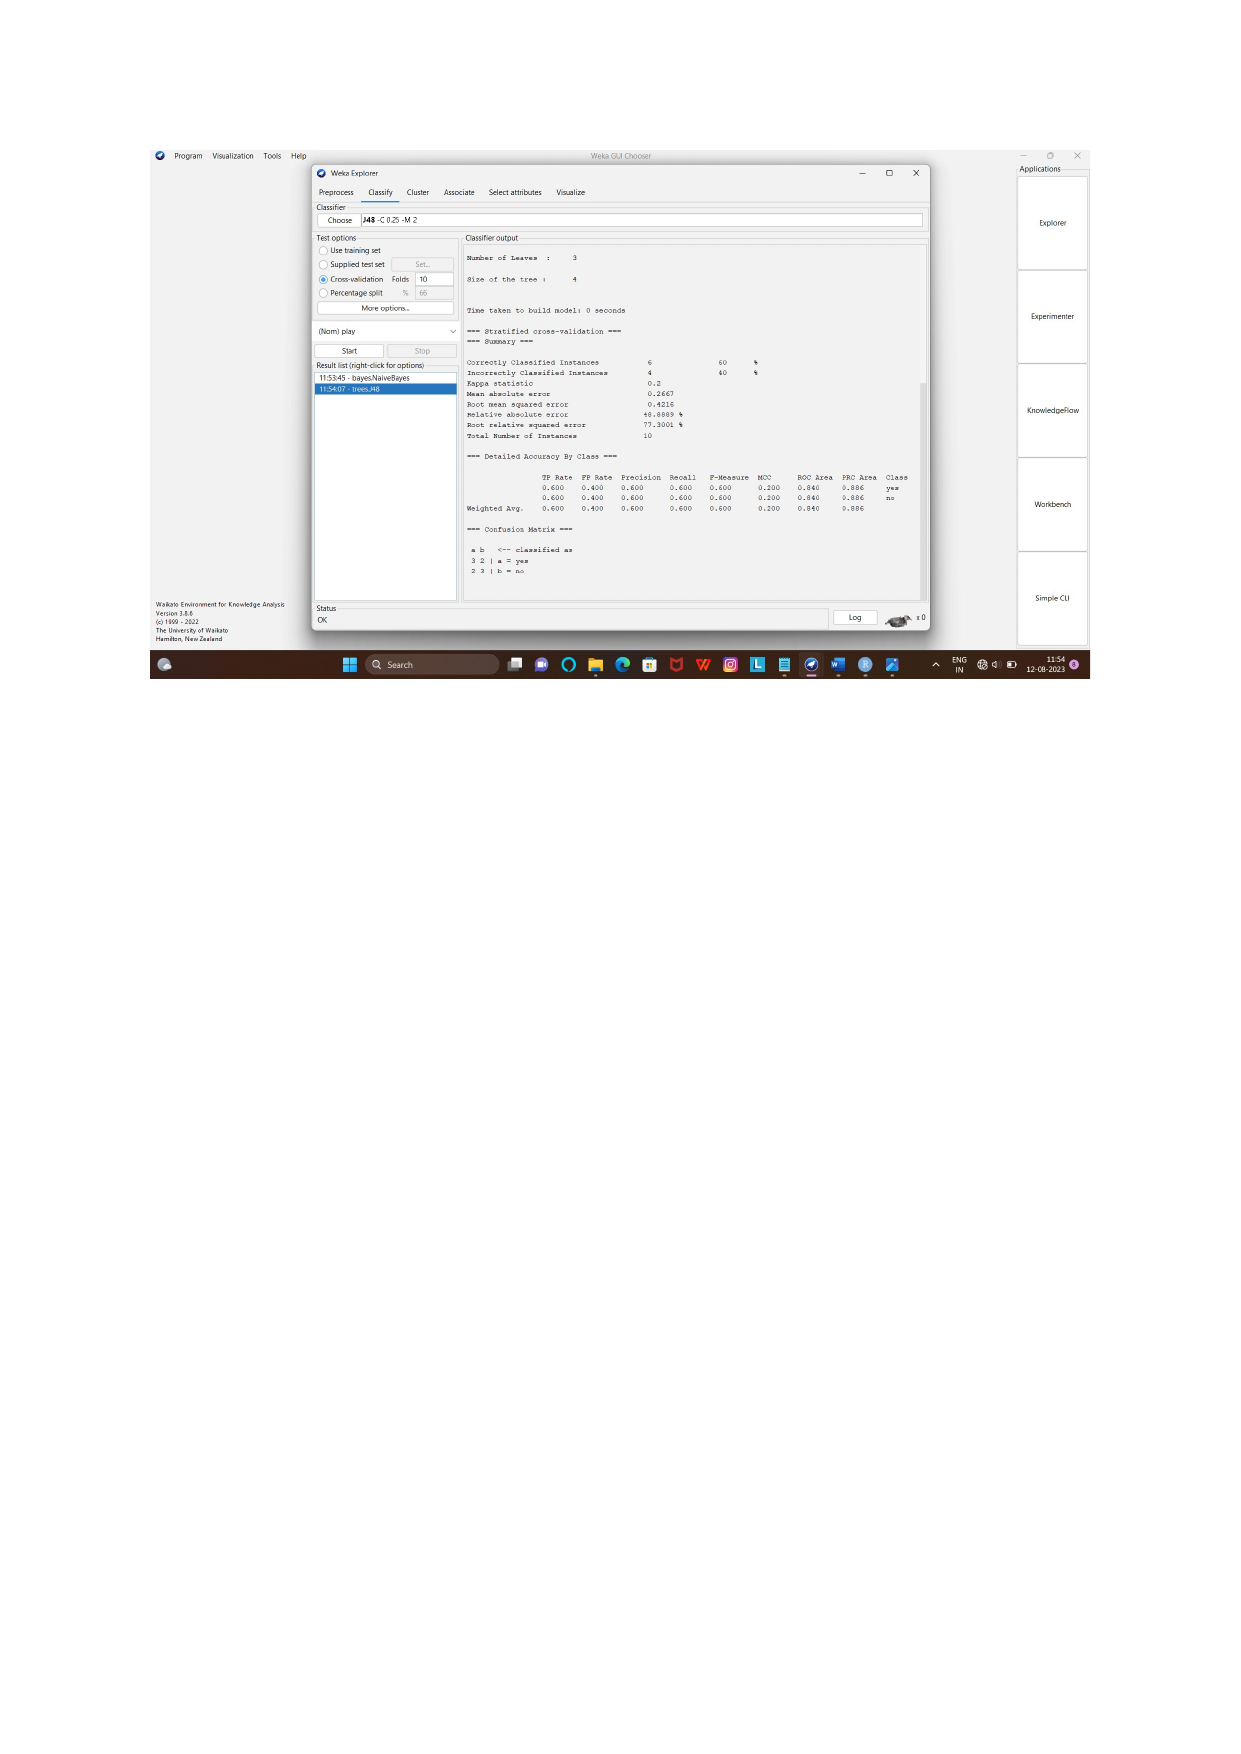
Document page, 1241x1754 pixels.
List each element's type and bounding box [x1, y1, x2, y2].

picture [150, 150, 1091, 679]
